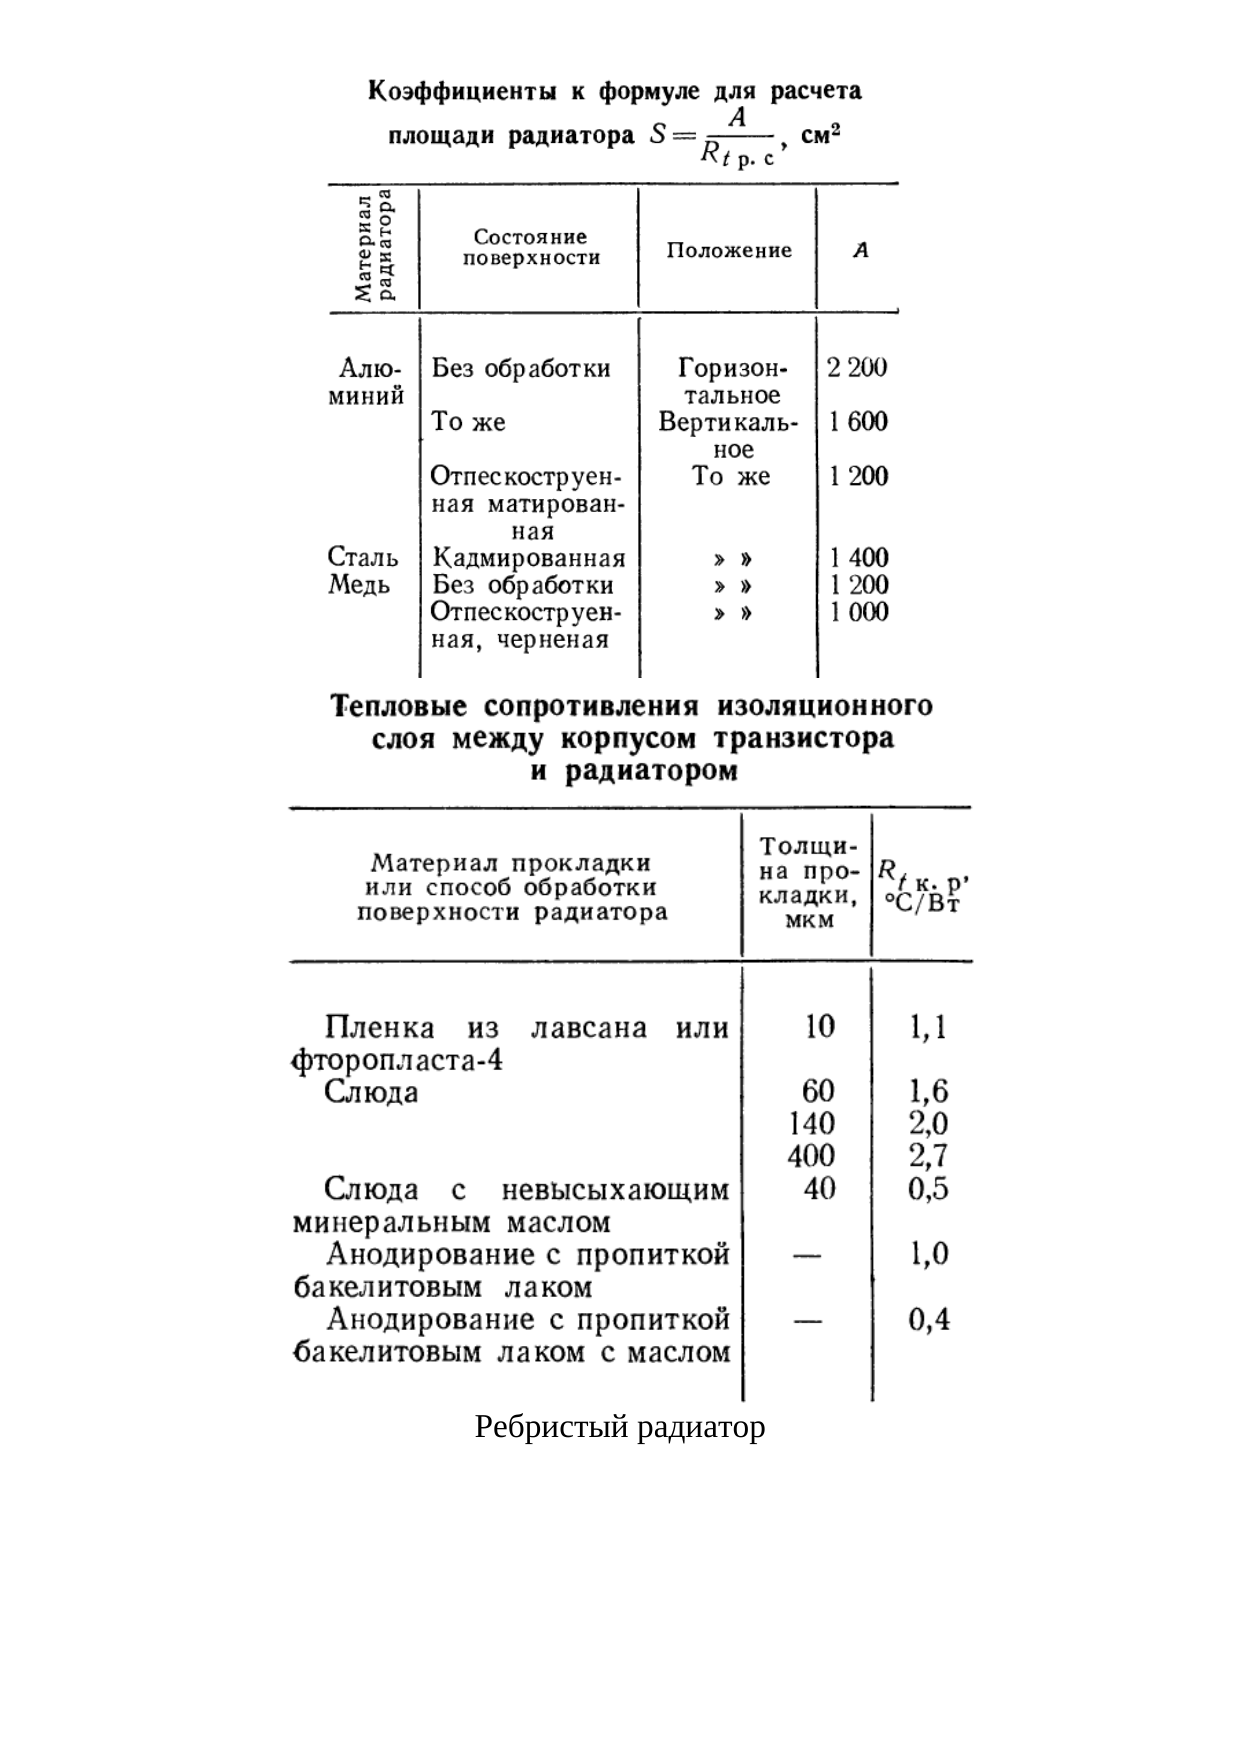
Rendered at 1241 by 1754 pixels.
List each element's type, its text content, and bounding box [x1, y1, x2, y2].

text Ребристый радиатор [75, 1406, 1165, 1444]
picture [247, 75, 993, 1407]
